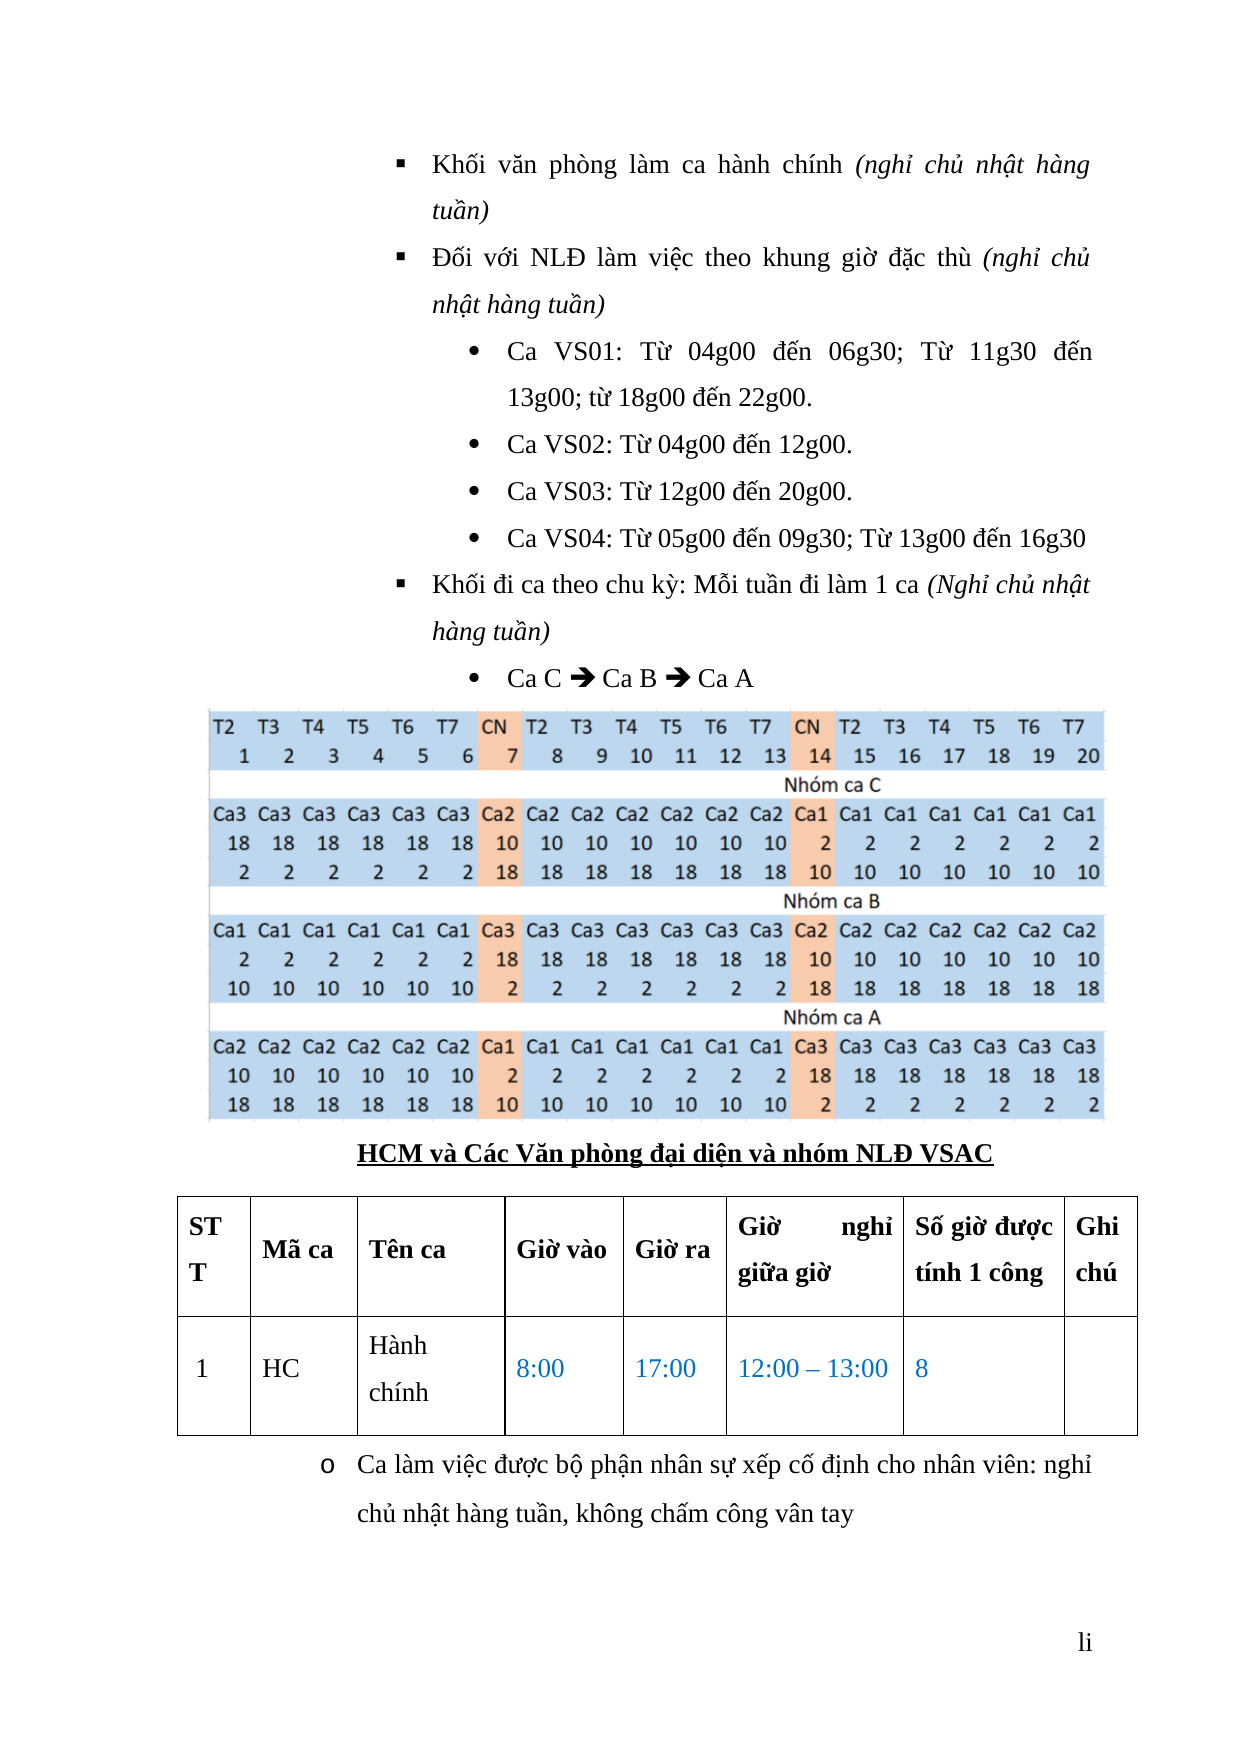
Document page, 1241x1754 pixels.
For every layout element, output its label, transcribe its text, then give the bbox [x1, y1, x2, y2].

table_cell 17:00 [624, 1317, 726, 1435]
list Ca VS04: Từ 05g00 đến 09g30; Từ 13g00 đến 16g30 [469, 522, 1092, 553]
table_header Mã ca [251, 1197, 357, 1316]
list Ca VS03: Từ 12g00 đến 20g00. [469, 475, 1092, 506]
table_cell 8:00 [506, 1317, 623, 1435]
table_header Ghi chú [1065, 1197, 1137, 1316]
table_cell HC [251, 1317, 357, 1435]
list Ca VS01: Từ 04g00 đến 06g30; Từ 11g30 đến 13g00; từ 18g00 đến 22g00. [469, 334, 1092, 412]
list Khối văn phòng làm ca hành chính (nghỉ chủ nhật hàng tuần) [394, 148, 1092, 226]
table_header Giờ ra [624, 1197, 726, 1316]
table_header Tên ca [358, 1197, 504, 1316]
table_cell 1 [178, 1317, 250, 1435]
text HCM và Các Văn phòng đại diện và nhóm NLĐ VSAC [282, 1137, 1092, 1168]
table_cell Hành chính [358, 1317, 504, 1435]
list Đối với NLĐ làm việc theo khung giờ đặc thù (nghỉ chủ nhật hàng tuần) [394, 241, 1092, 319]
table_header Giờ vào [506, 1197, 623, 1316]
table_header Giờ nghỉ giữa giờ [727, 1197, 903, 1316]
picture [206, 708, 1108, 1122]
list Ca làm việc được bộ phận nhân sự xếp cố định cho nhân viên: nghỉ chủ nhật hàng tuần, không chấm công vân tay [319, 1448, 1092, 1528]
table_header Số giờ được tính 1 công [904, 1197, 1064, 1316]
table_cell 8 [904, 1317, 1064, 1435]
list Ca VS02: Từ 04g00 đến 12g00. [469, 428, 1092, 459]
table_cell [1065, 1317, 1137, 1435]
table_cell 12:00 – 13:00 [727, 1317, 903, 1435]
table_header STT [178, 1197, 250, 1316]
list Ca C Ca B Ca A [469, 662, 1092, 693]
list Khối đi ca theo chu kỳ: Mỗi tuần đi làm 1 ca (Nghỉ chủ nhật hàng tuần) [394, 569, 1092, 647]
